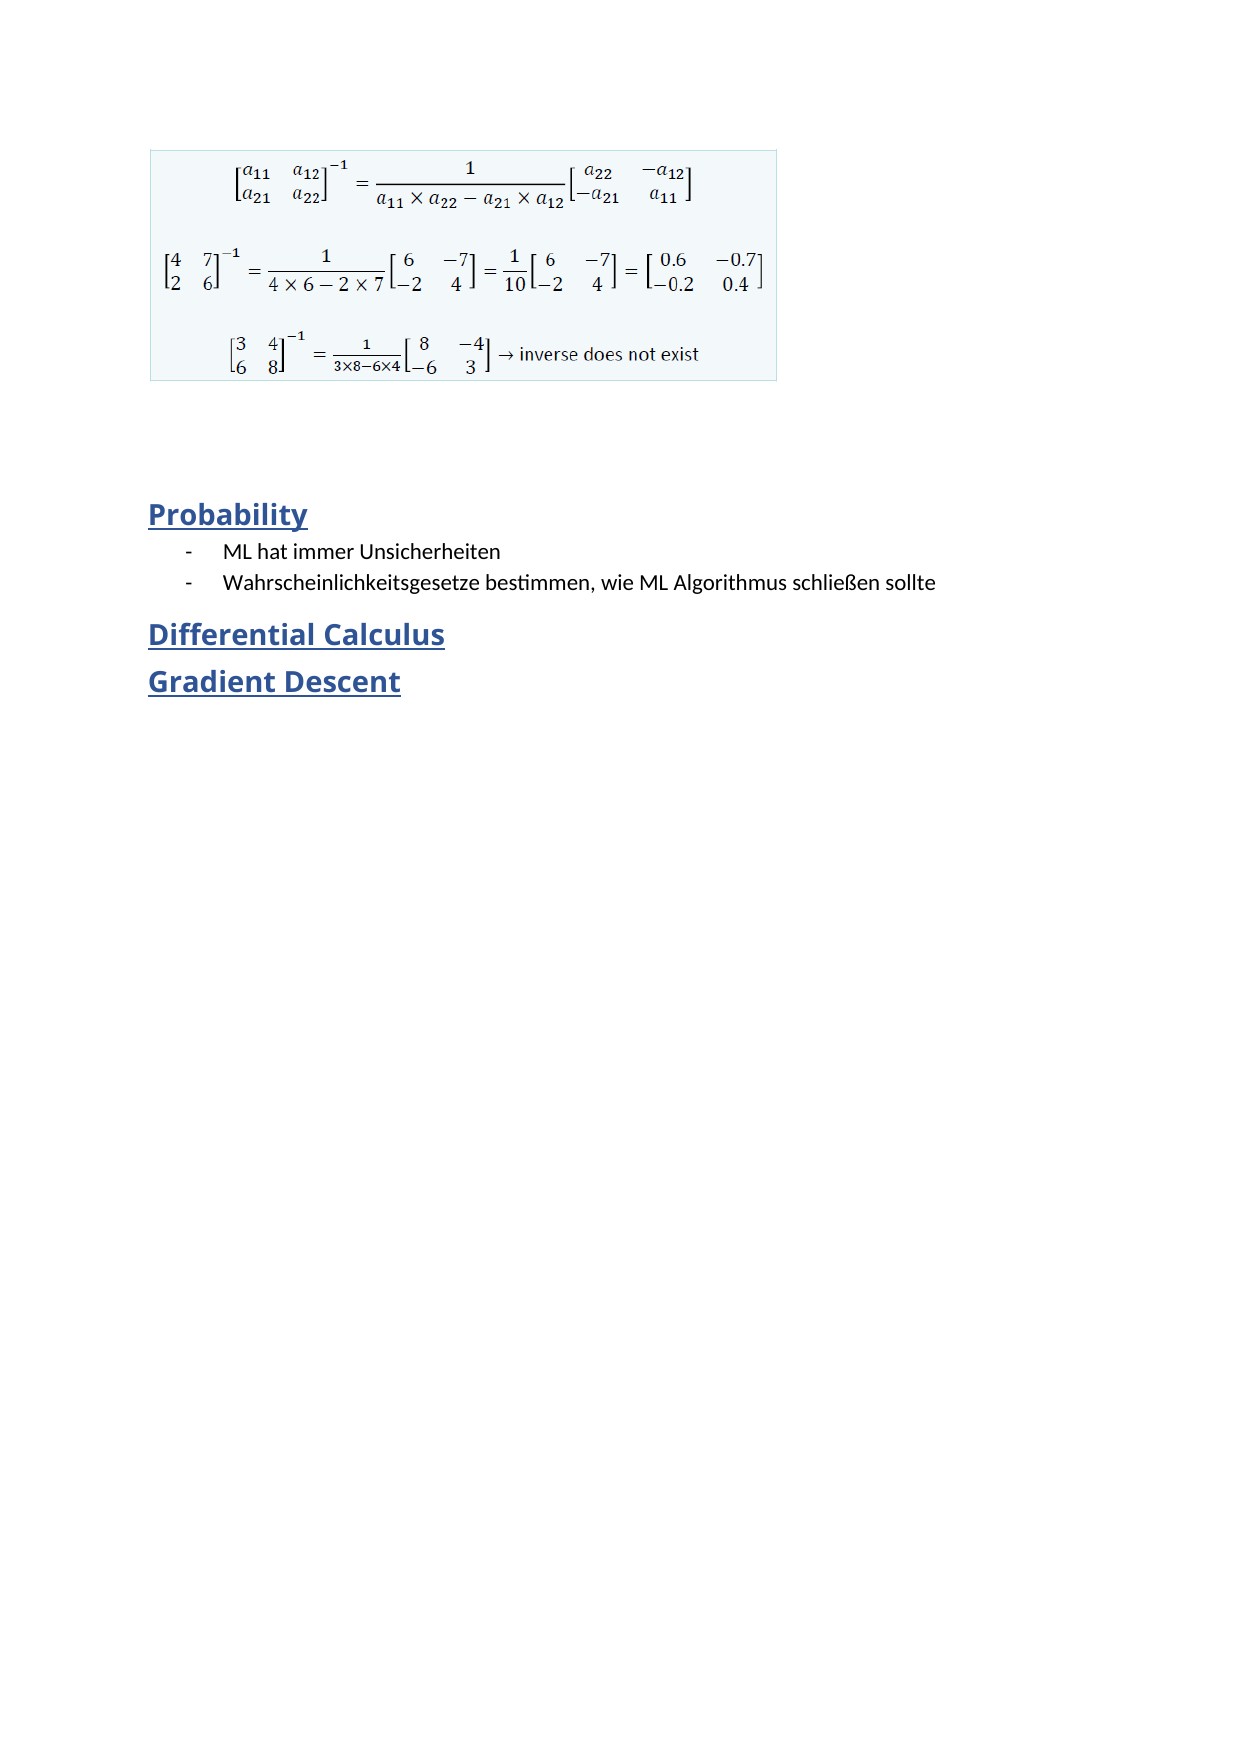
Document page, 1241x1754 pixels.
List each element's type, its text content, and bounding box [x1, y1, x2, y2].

subtitle Differential Calculus [148, 614, 1093, 654]
subtitle Gradient Descent [148, 661, 1093, 701]
list Wahrscheinlichkeitsgesetze bestimmen, wie ML Algorithmus schließen sollte [185, 568, 1093, 596]
subtitle Probability [148, 494, 1093, 534]
picture [147, 147, 783, 382]
list ML hat immer Unsicherheiten [185, 537, 1093, 565]
